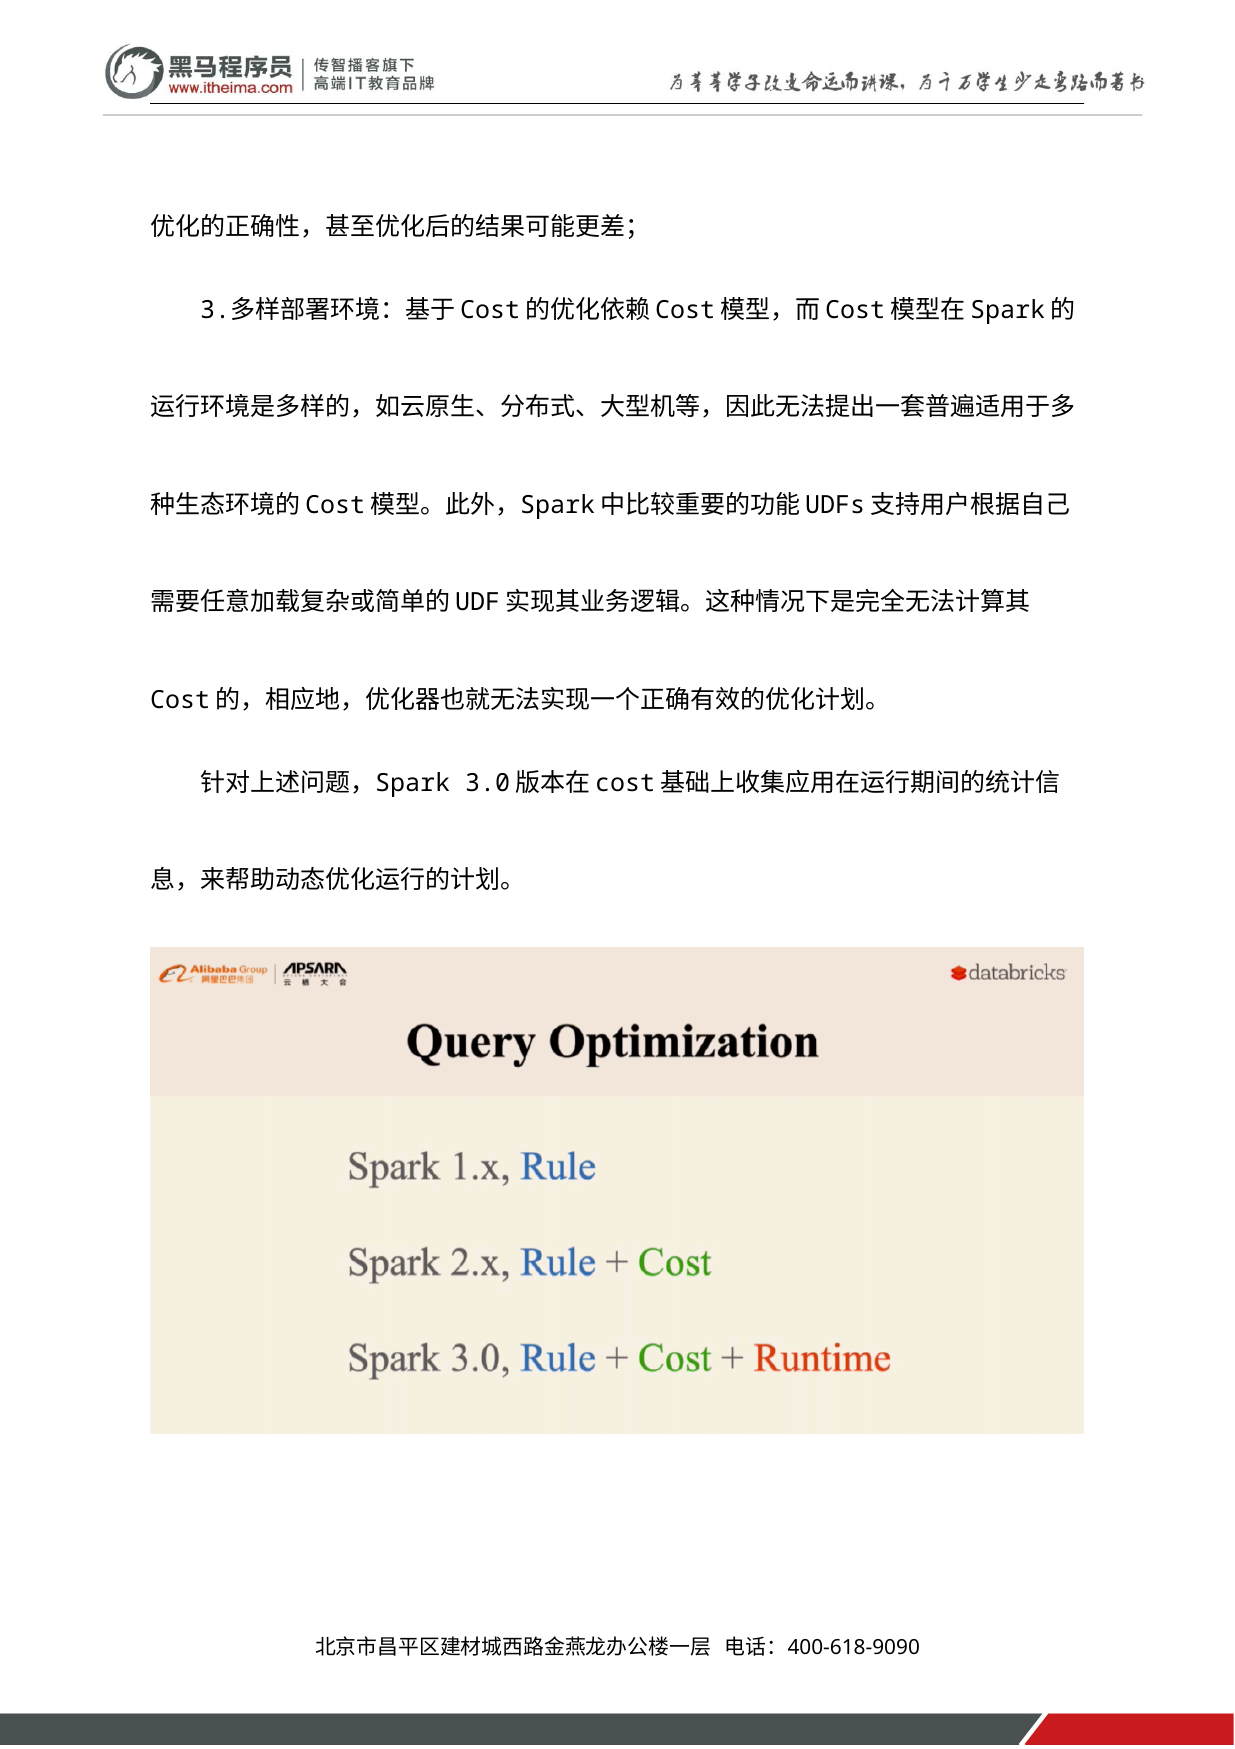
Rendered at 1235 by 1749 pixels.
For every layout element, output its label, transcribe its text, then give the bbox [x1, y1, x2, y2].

text 针对上述问题，Spark 3.0版本在cost基础上收集应用在运行期间的统计信息，来帮助动态优化运行的计划。 [150, 748, 1084, 910]
picture [150, 947, 1084, 1434]
picture [0, 0, 1235, 123]
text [150, 192, 1084, 257]
picture [0, 1654, 1234, 1745]
text 3.多样部署环境：基于Cost的优化依赖Cost模型，而Cost模型在Spark的运行环境是多样的，如云原生、分布式、大型机等，因此无法提出一套普遍适用于多种生态环境的Cost模型。此外，Spark中比较重要的功能UDFs支持用户根据自己需要任意加载复杂或简单的UDF实现其业务逻辑。这种情况下是完全无法计算其Cost的，相应地，优化器也就无法实现一个正确有效的优化计划。 [150, 275, 1084, 730]
